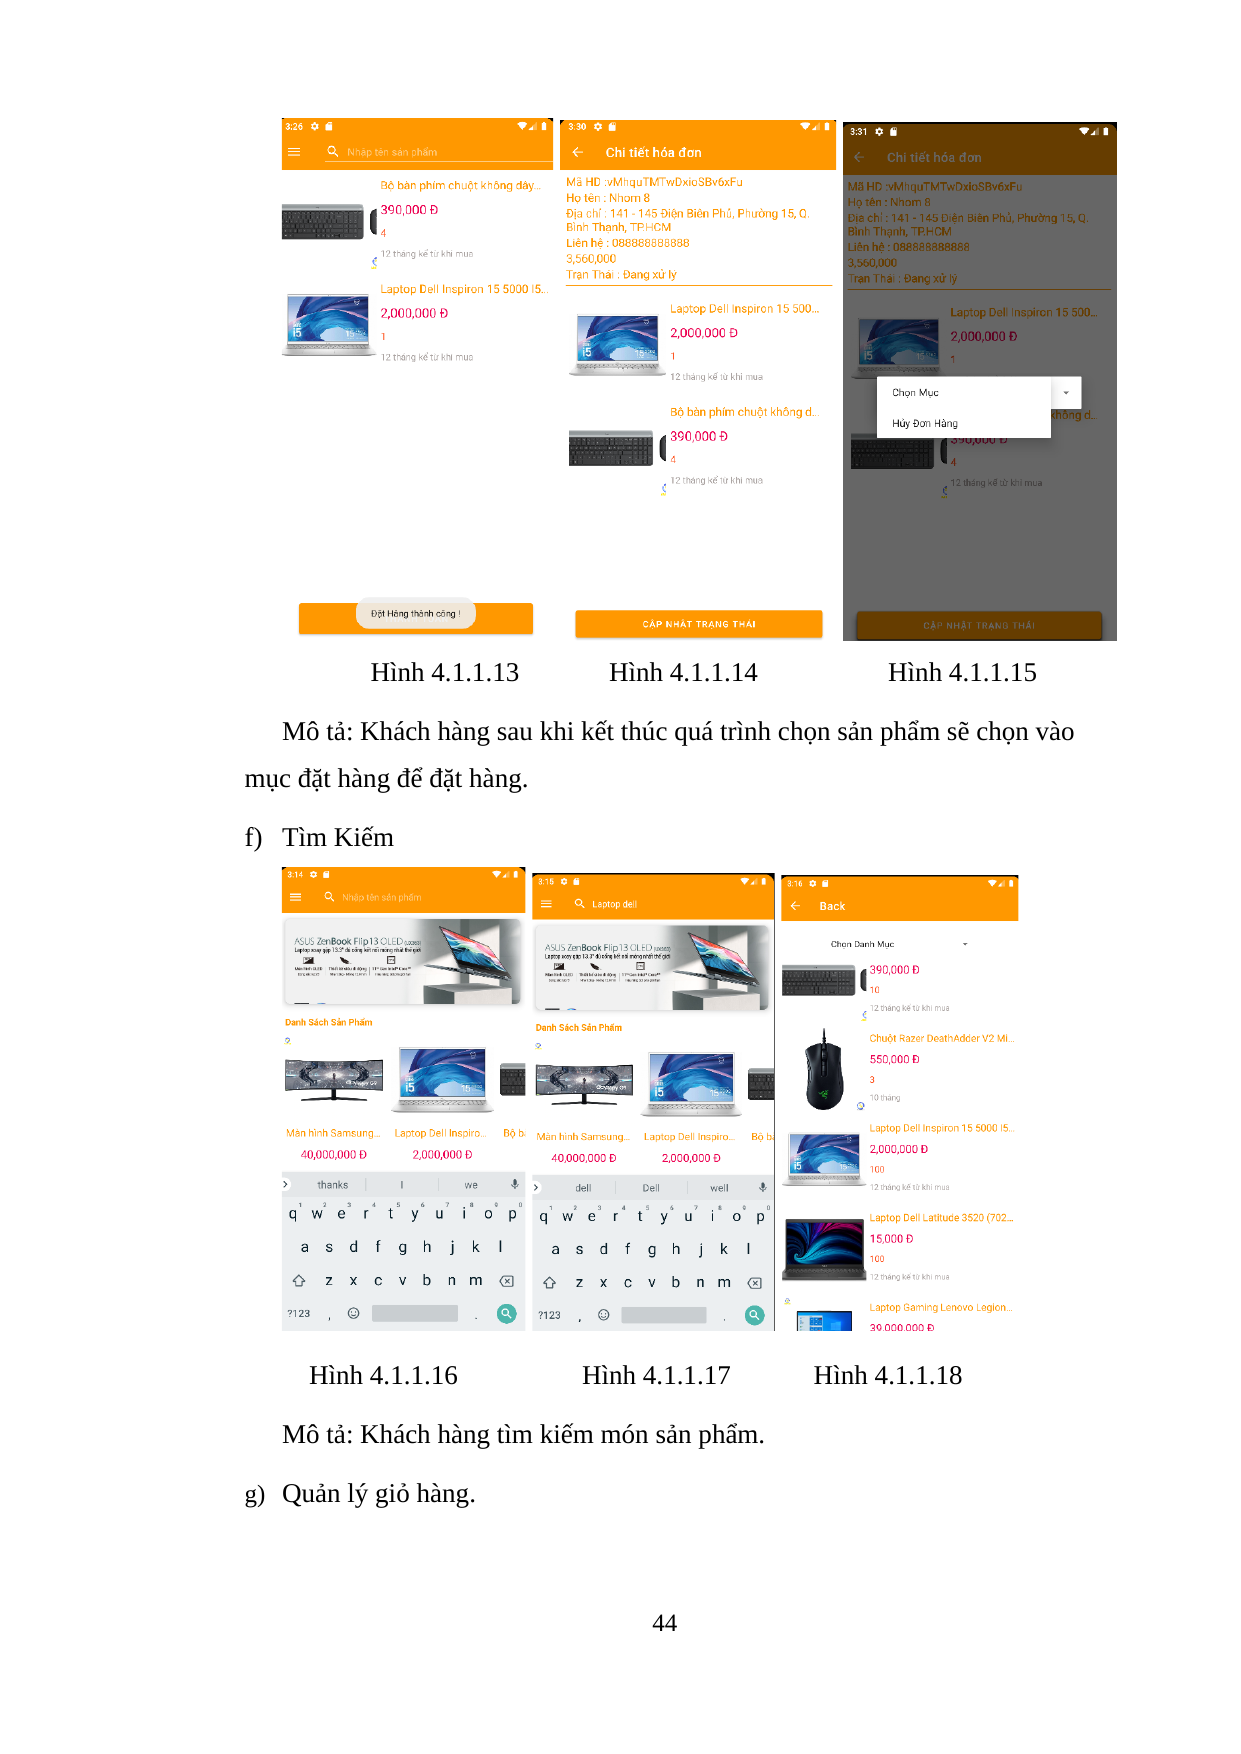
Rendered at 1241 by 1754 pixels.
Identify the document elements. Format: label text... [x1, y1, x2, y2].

picture [532, 873, 775, 1331]
picture [843, 122, 1117, 641]
picture [781, 875, 1019, 1331]
text Hình 4.1.1.13 Hình 4.1.1.14 Hình 4.1.1.15 [282, 656, 1122, 687]
picture [281, 867, 526, 1331]
text Mô tả: Khách hàng tìm kiếm món sản phẩm. [244, 1418, 1122, 1449]
picture [560, 120, 837, 641]
list Quản lý giỏ hàng. [244, 1477, 1122, 1508]
list Tìm Kiếm [244, 821, 1122, 852]
text Mô tả: Khách hàng sau khi kết thúc quá trình chọn sản phẩm sẽ chọn vào mục đặt hàng để đặt hàng. [244, 715, 1122, 793]
text Hình 4.1.1.16 Hình 4.1.1.17 Hình 4.1.1.18 [207, 1359, 1122, 1390]
picture [281, 118, 554, 641]
